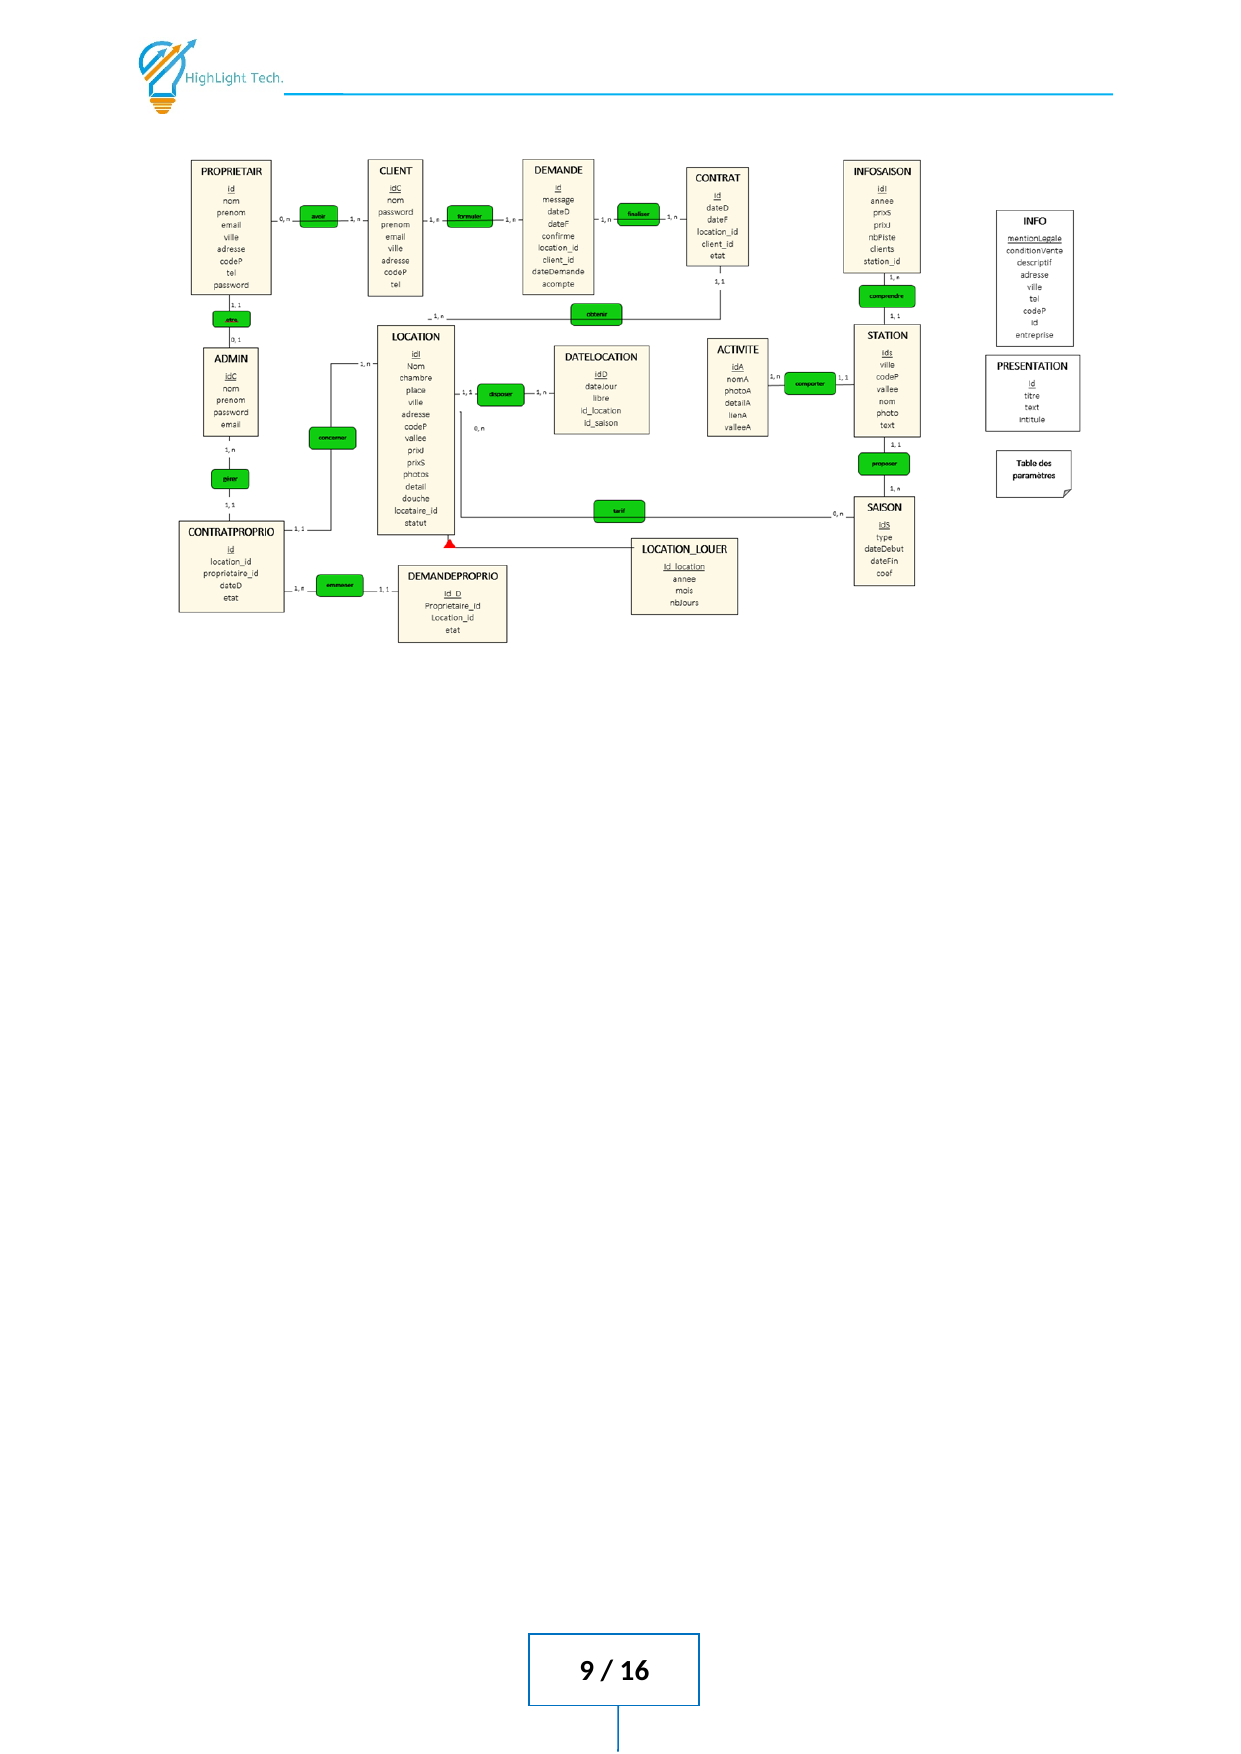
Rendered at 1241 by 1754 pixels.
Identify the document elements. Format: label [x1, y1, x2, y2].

picture [147, 147, 1093, 663]
picture [137, 37, 284, 113]
